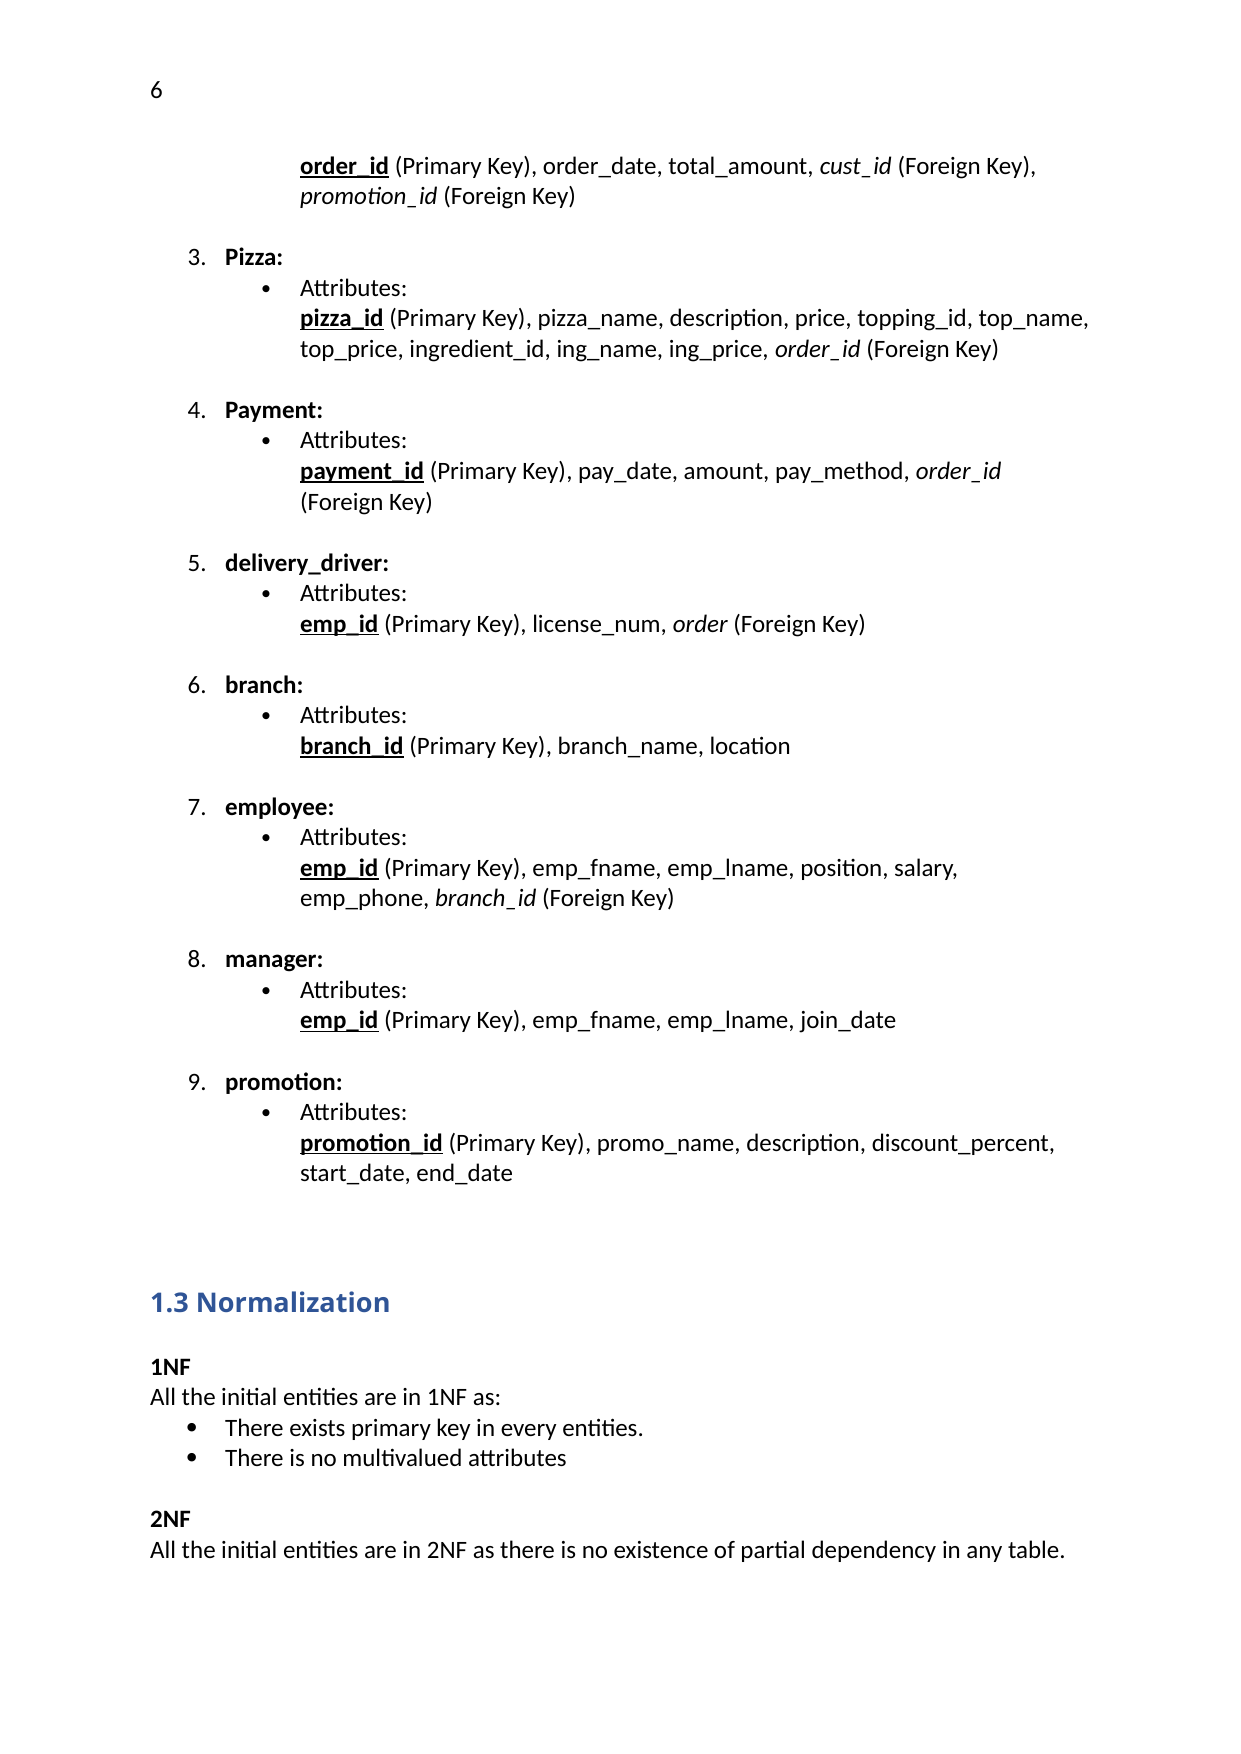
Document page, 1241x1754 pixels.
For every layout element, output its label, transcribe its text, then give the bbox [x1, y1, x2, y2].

list Attributes: [262, 1096, 1090, 1127]
list Pizza: [187, 242, 1090, 272]
text 1NF [150, 1351, 1090, 1381]
text All the initial entities are in 1NF as: [150, 1381, 1090, 1412]
text emp_id (Primary Key), emp_fname, emp_lname, position, salary, emp_phone, branch_id (Foreign Key) [300, 852, 1090, 913]
text order_id (Primary Key), order_date, total_amount, cust_id (Foreign Key), promotion_id (Foreign Key) [300, 150, 1090, 211]
subtitle 1.3 Normalization [150, 1283, 1090, 1320]
list branch: [187, 669, 1090, 699]
text payment_id (Primary Key), pay_date, amount, pay_method, order_id (Foreign Key) [300, 455, 1090, 516]
list manager: [187, 943, 1090, 974]
list delivery_driver: [187, 547, 1090, 577]
list Attributes: [262, 272, 1090, 303]
text branch_id (Primary Key), branch_name, location [300, 730, 1090, 760]
list There exists primary key in every entities. [187, 1412, 1090, 1442]
list Payment: [187, 394, 1090, 425]
list Attributes: [262, 425, 1090, 455]
list promotion: [187, 1066, 1090, 1096]
list There is no multivalued attributes [187, 1442, 1090, 1473]
list Attributes: [262, 821, 1090, 852]
text emp_id (Primary Key), emp_fname, emp_lname, join_date [300, 1004, 1090, 1035]
text emp_id (Primary Key), license_num, order (Foreign Key) [300, 608, 1090, 638]
text All the initial entities are in 2NF as there is no existence of partial dependency in any table. [150, 1534, 1090, 1564]
list employee: [187, 791, 1090, 821]
text promotion_id (Primary Key), promo_name, description, discount_percent, start_date, end_date [300, 1127, 1090, 1188]
text pizza_id (Primary Key), pizza_name, description, price, topping_id, top_name, top_price, ingredient_id, ing_name, ing_price, order_id (Foreign Key) [300, 303, 1090, 364]
list Attributes: [262, 577, 1090, 608]
list Attributes: [262, 699, 1090, 730]
text 2NF [150, 1503, 1090, 1534]
list Attributes: [262, 974, 1090, 1004]
